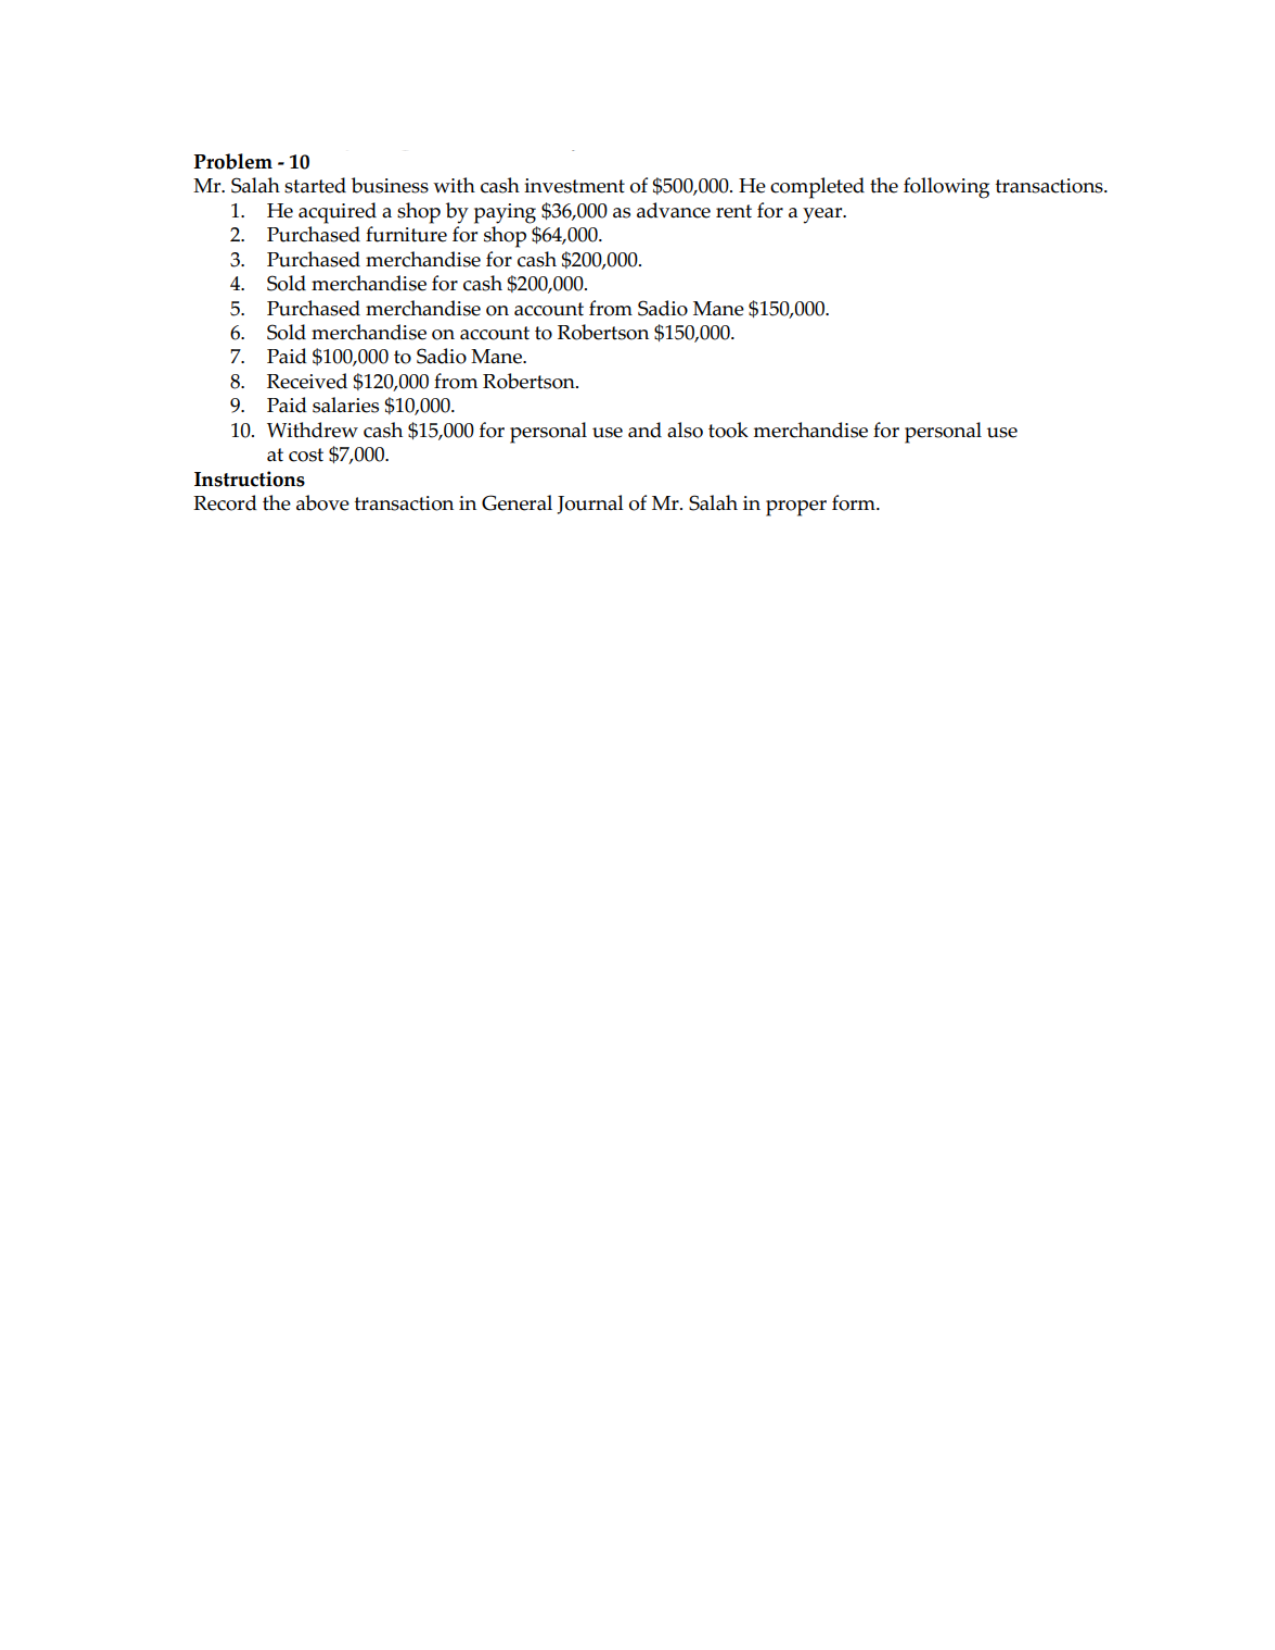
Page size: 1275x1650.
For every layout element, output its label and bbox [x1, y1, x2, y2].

picture [150, 150, 1125, 522]
